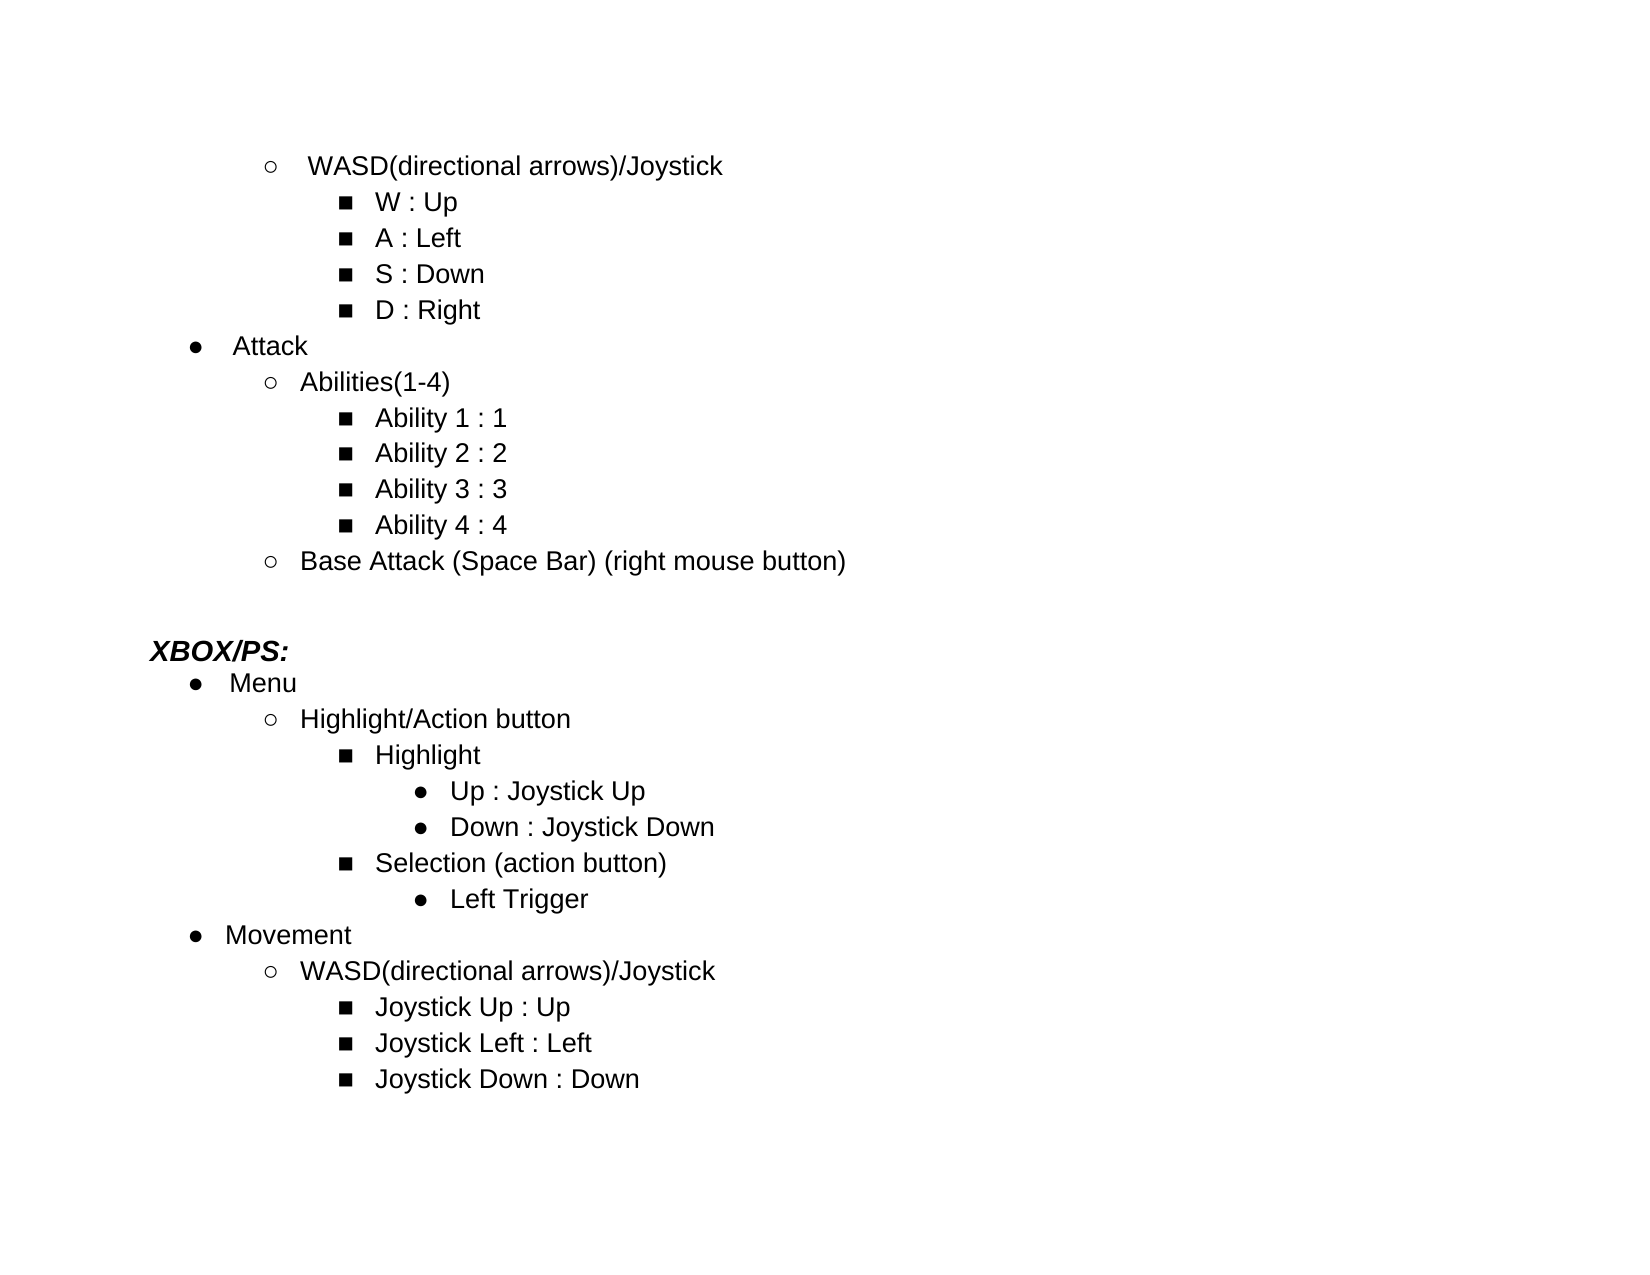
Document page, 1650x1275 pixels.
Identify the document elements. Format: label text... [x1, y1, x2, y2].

list Ability 2 : 2 [337, 437, 1500, 469]
list Highlight/Action button [262, 703, 1500, 734]
list S : Down [337, 258, 1500, 289]
list Up : Joystick Up [412, 775, 1500, 806]
list Joystick Up : Up [337, 991, 1500, 1022]
list Ability 1 : 1 [337, 402, 1500, 433]
list Joystick Down : Down [337, 1063, 1500, 1094]
list Ability 4 : 4 [337, 509, 1500, 541]
list A : Left [337, 222, 1500, 253]
list Down : Joystick Down [412, 811, 1500, 842]
list Selection (action button) [337, 847, 1500, 878]
list Joystick Left : Left [337, 1027, 1500, 1058]
list D : Right [337, 294, 1500, 325]
list WASD(directional arrows)/Joystick [262, 955, 1500, 986]
list Movement [187, 919, 1500, 950]
list Highlight [337, 739, 1500, 771]
list WASD(directional arrows)/Joystick [262, 150, 1500, 181]
list Menu [187, 667, 1500, 699]
list Ability 3 : 3 [337, 473, 1500, 505]
subtitle XBOX/PS: [150, 634, 1500, 667]
list Attack [187, 330, 1500, 361]
list Abilities(1-4) [262, 366, 1500, 397]
list Base Attack (Space Bar) (right mouse button) [262, 545, 1500, 577]
list Left Trigger [412, 883, 1500, 914]
list W : Up [337, 186, 1500, 217]
